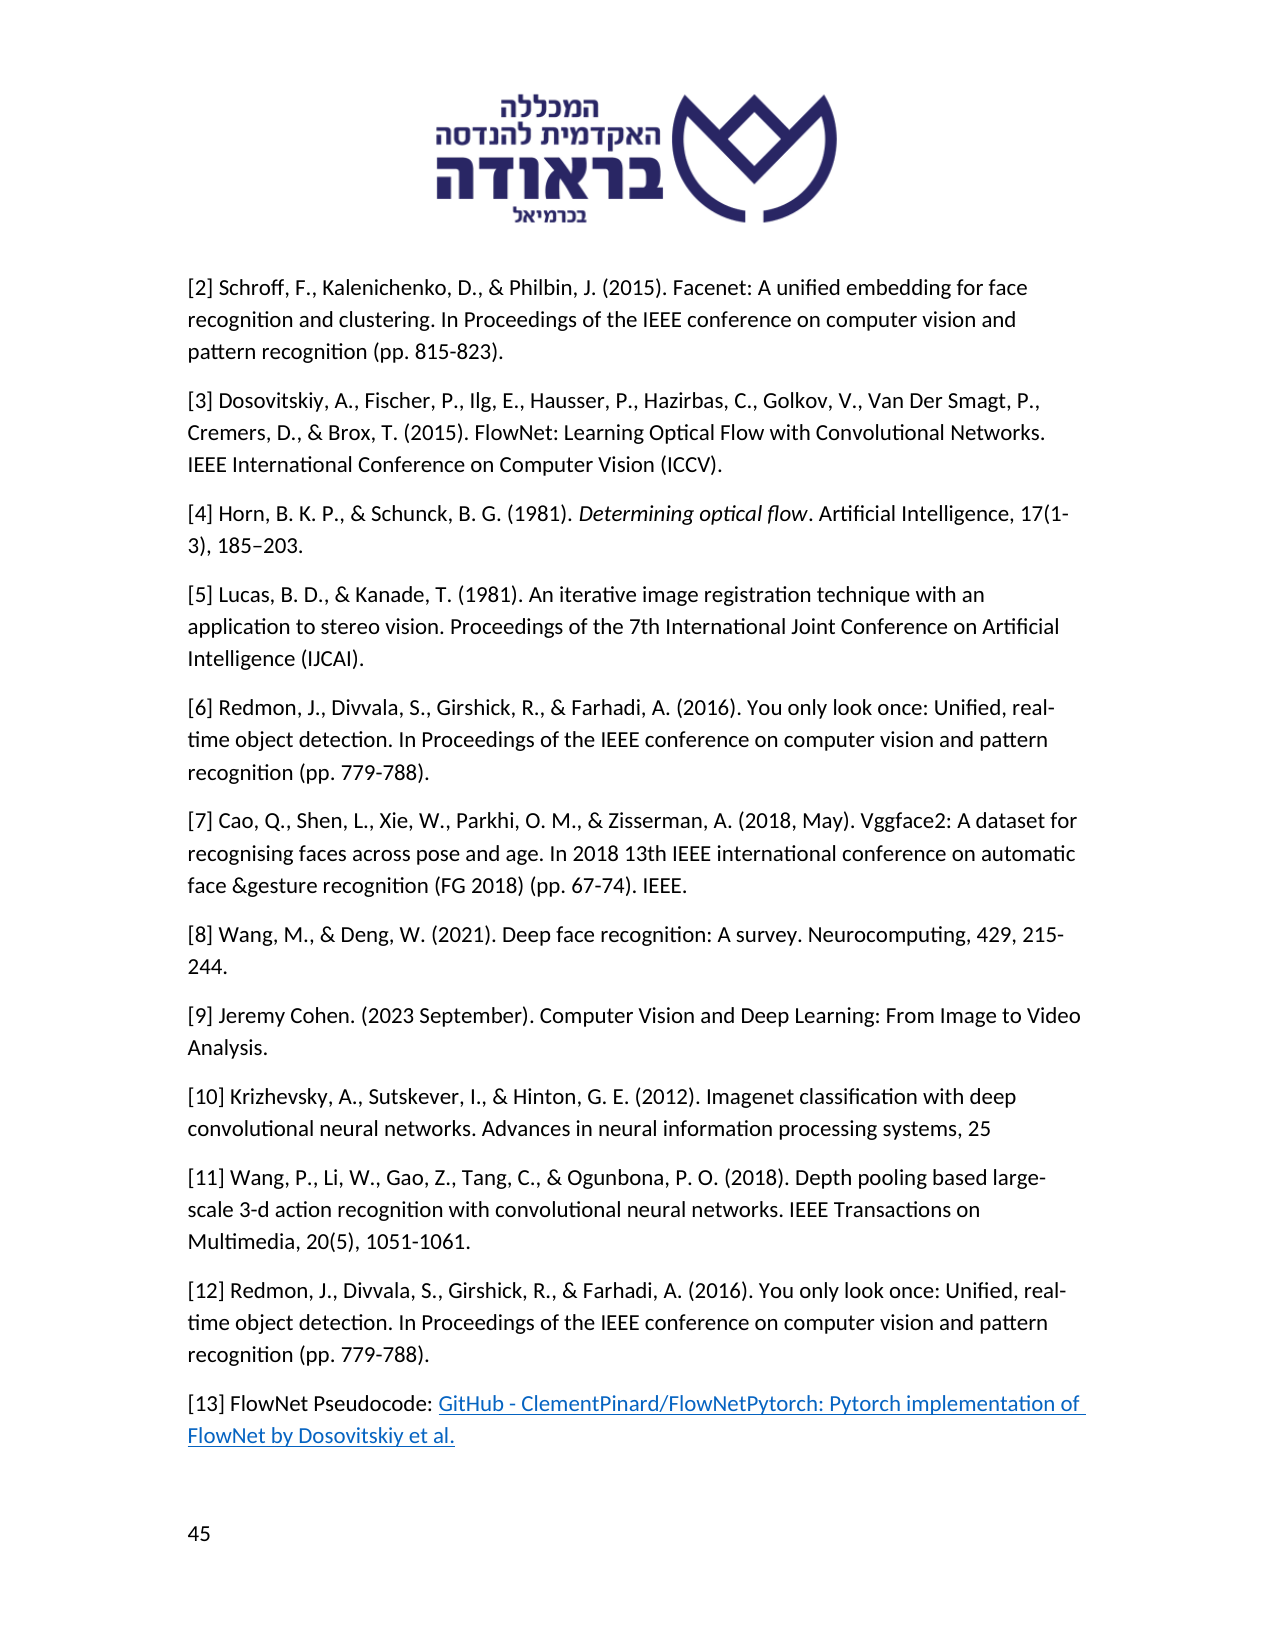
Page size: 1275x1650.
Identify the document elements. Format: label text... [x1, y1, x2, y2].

text [7] Cao, Q., Shen, L., Xie, W., Parkhi, O. M., & Zisserman, A. (2018, May). Vggface2: A dataset for recognising faces across pose and age. In 2018 13th IEEE international conference on automatic face &gesture recognition (FG 2018) (pp. 67-74). IEEE. [187, 807, 1087, 899]
text [5] Lucas, B. D., & Kanade, T. (1981). An iterative image registration technique with an application to stereo vision. Proceedings of the 7th International Joint Conference on Artificial Intelligence (IJCAI). [187, 580, 1087, 673]
text [12] Redmon, J., Divvala, S., Girshick, R., & Farhadi, A. (2016). You only look once: Unified, real-time object detection. In Proceedings of the IEEE conference on computer vision and pattern recognition (pp. 779-788). [187, 1276, 1087, 1369]
text [6] Redmon, J., Divvala, S., Girshick, R., & Farhadi, A. (2016). You only look once: Unified, real-time object detection. In Proceedings of the IEEE conference on computer vision and pattern recognition (pp. 779-788). [187, 693, 1087, 786]
text [10] Krizhevsky, A., Sutskever, I., & Hinton, G. E. (2012). Imagenet classification with deep convolutional neural networks. Advances in neural information processing systems, 25 [187, 1082, 1087, 1142]
text [11] Wang, P., Li, W., Gao, Z., Tang, C., & Ogunbona, P. O. (2018). Depth pooling based large-scale 3-d action recognition with convolutional neural networks. IEEE Transactions on Multimedia, 20(5), 1051-1061. [187, 1163, 1087, 1255]
text [8] Wang, M., & Deng, W. (2021). Deep face recognition: A survey. Neurocomputing, 429, 215-244. [187, 920, 1087, 980]
text [9] Jeremy Cohen. (2023 September). Computer Vision and Deep Learning: From Image to Video Analysis. [187, 1001, 1087, 1061]
text [3] Dosovitskiy, A., Fischer, P., Ilg, E., Hausser, P., Hazirbas, C., Golkov, V., Van Der Smagt, P., Cremers, D., & Brox, T. (2015). FlowNet: Learning Optical Flow with Convolutional Networks. IEEE International Conference on Computer Vision (ICCV). [187, 386, 1087, 478]
picture [428, 75, 847, 245]
text [13] FlowNet Pseudocode: GitHub - ClementPinard/FlowNetPytorch: Pytorch implementation of FlowNet by Dosovitskiy et al. [187, 1389, 1087, 1450]
text [4] Horn, B. K. P., & Schunck, B. G. (1981). Determining optical flow. Artificial Intelligence, 17(1-3), 185–203. [187, 499, 1087, 559]
text [2] Schroff, F., Kalenichenko, D., & Philbin, J. (2015). Facenet: A unified embedding for face recognition and clustering. In Proceedings of the IEEE conference on computer vision and pattern recognition (pp. 815-823). [187, 273, 1087, 365]
